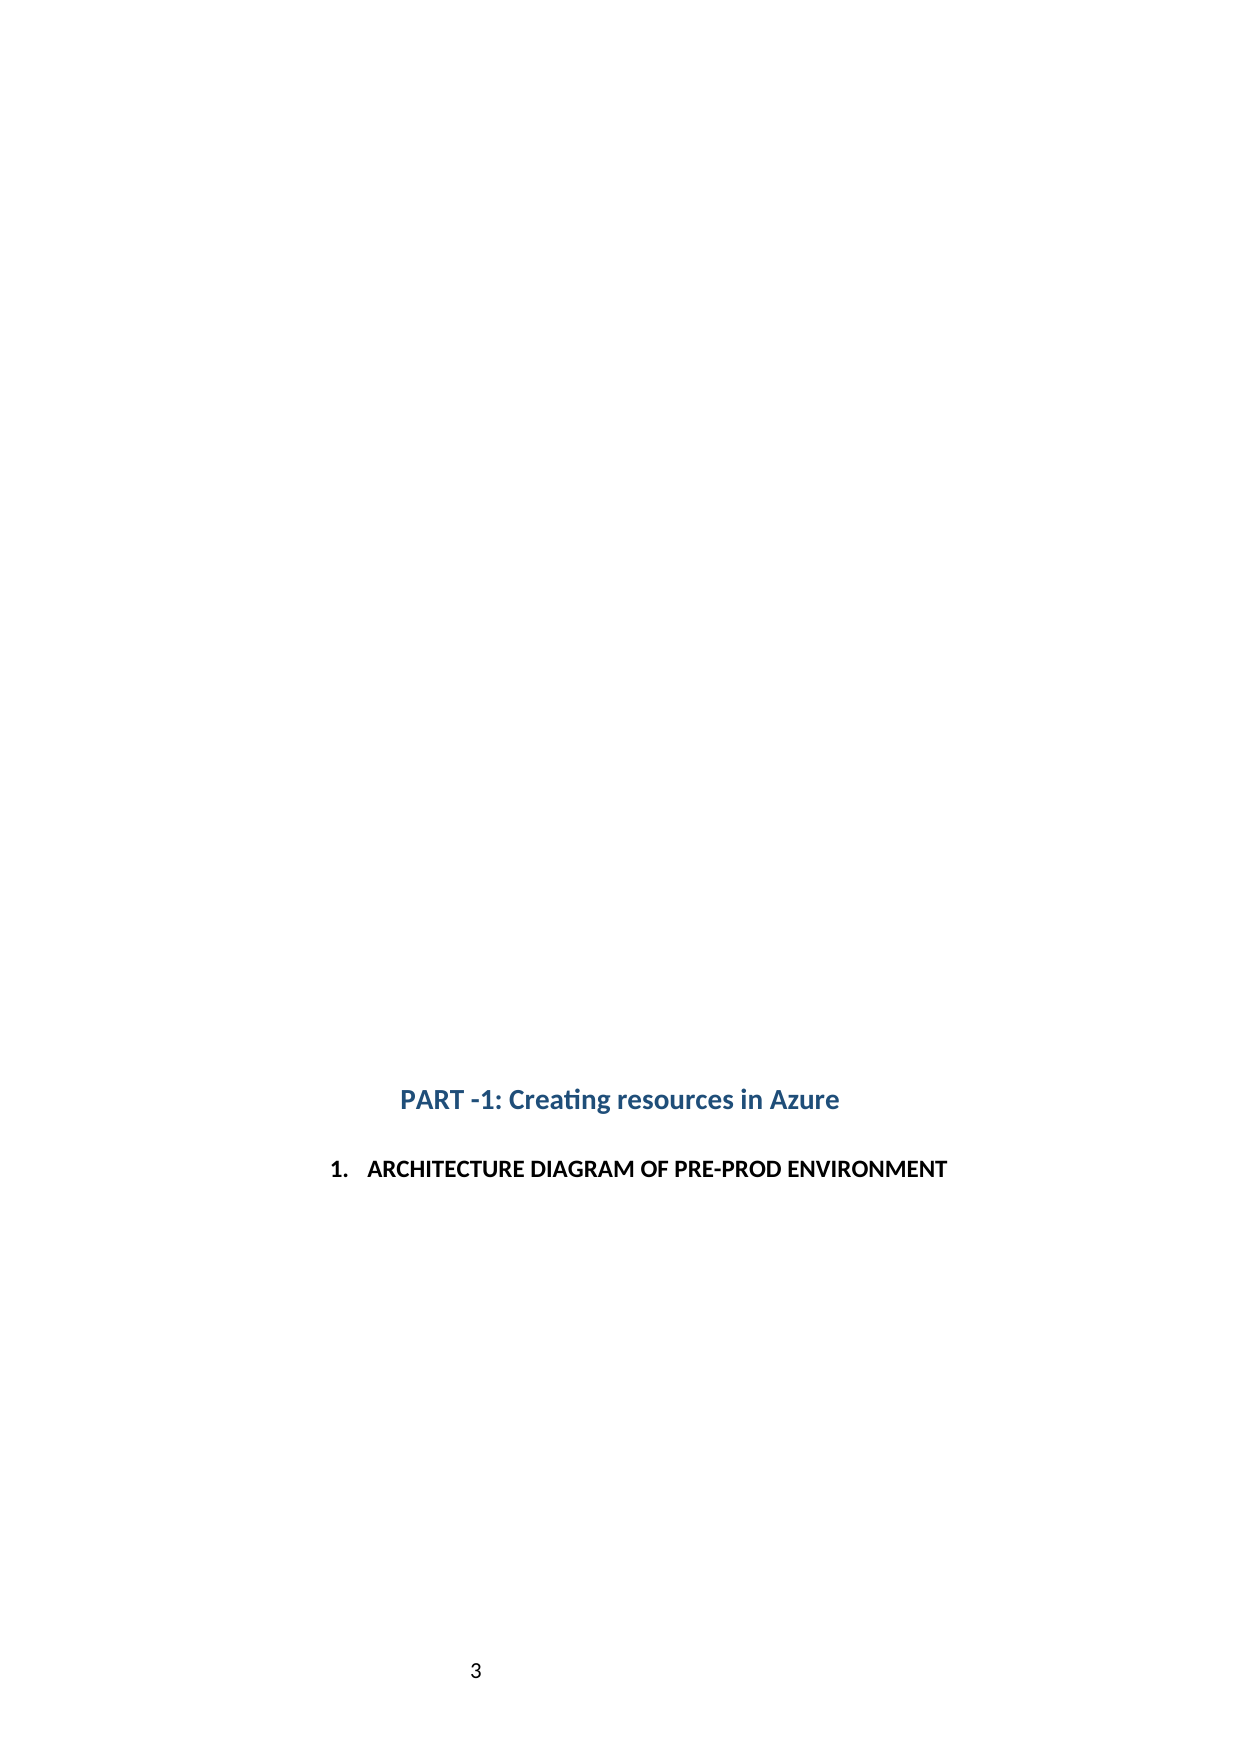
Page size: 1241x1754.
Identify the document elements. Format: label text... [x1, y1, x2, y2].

subtitle ARCHITECTURE DIAGRAM OF PRE-PROD ENVIRONMENT [225, 1153, 1053, 1184]
subtitle PART -1: Creating resources in Azure [187, 1081, 1053, 1116]
